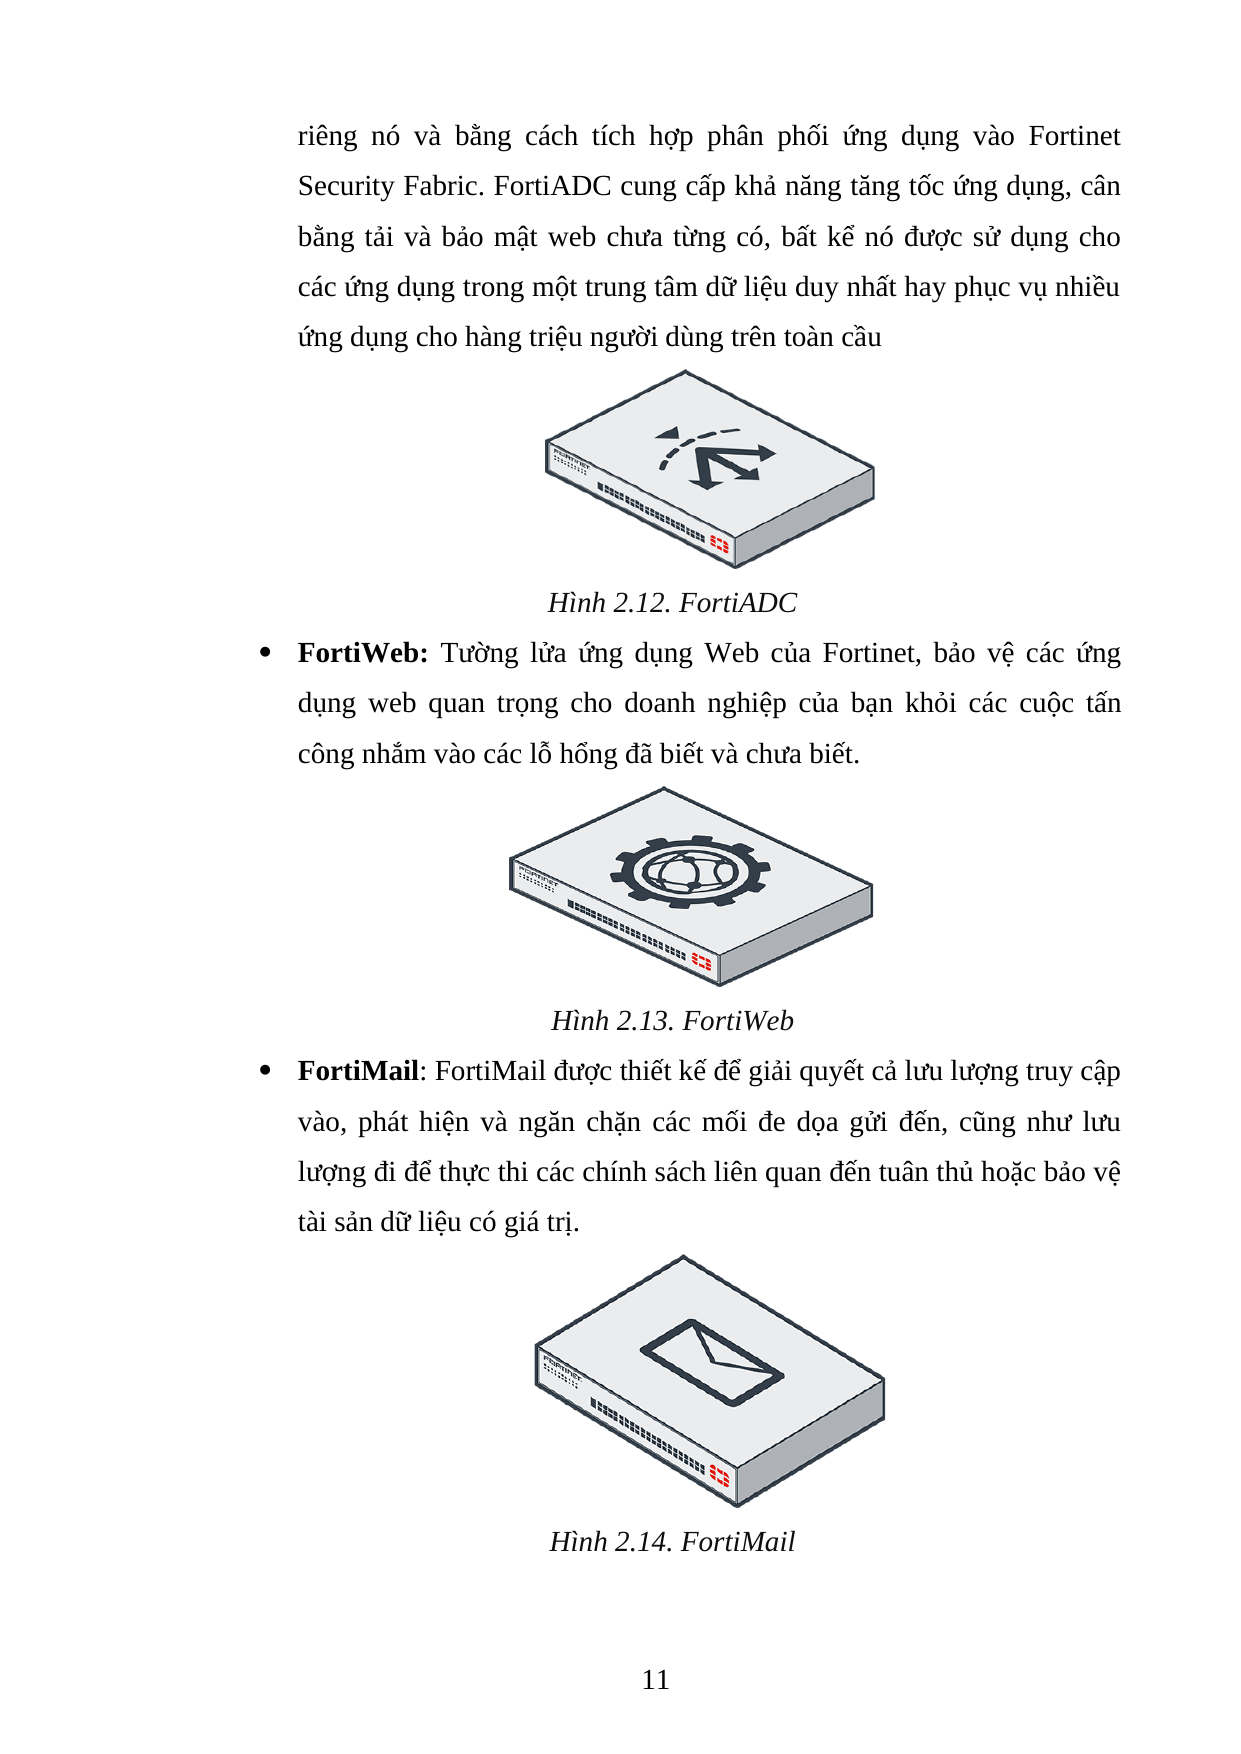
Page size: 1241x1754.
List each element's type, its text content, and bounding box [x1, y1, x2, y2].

picture [534, 1254, 886, 1508]
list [260, 118, 1122, 353]
list FortiWeb: Tường lửa ứng dụng Web của Fortinet, bảo vệ các ứng dụng web quan trọng cho doanh nghiệp của bạn khỏi các cuộc tấn công nhắm vào các lỗ hổng đã biết và chưa biết. [260, 635, 1122, 769]
list FortiMail: FortiMail được thiết kế để giải quyết cả lưu lượng truy cập vào, phát hiện và ngăn chặn các mối đe dọa gửi đến, cũng như lưu lượng đi để thực thi các chính sách liên quan đến tuân thủ hoặc bảo vệ tài sản dữ liệu có giá trị. [260, 1053, 1122, 1238]
picture [509, 786, 874, 987]
picture [545, 369, 875, 569]
